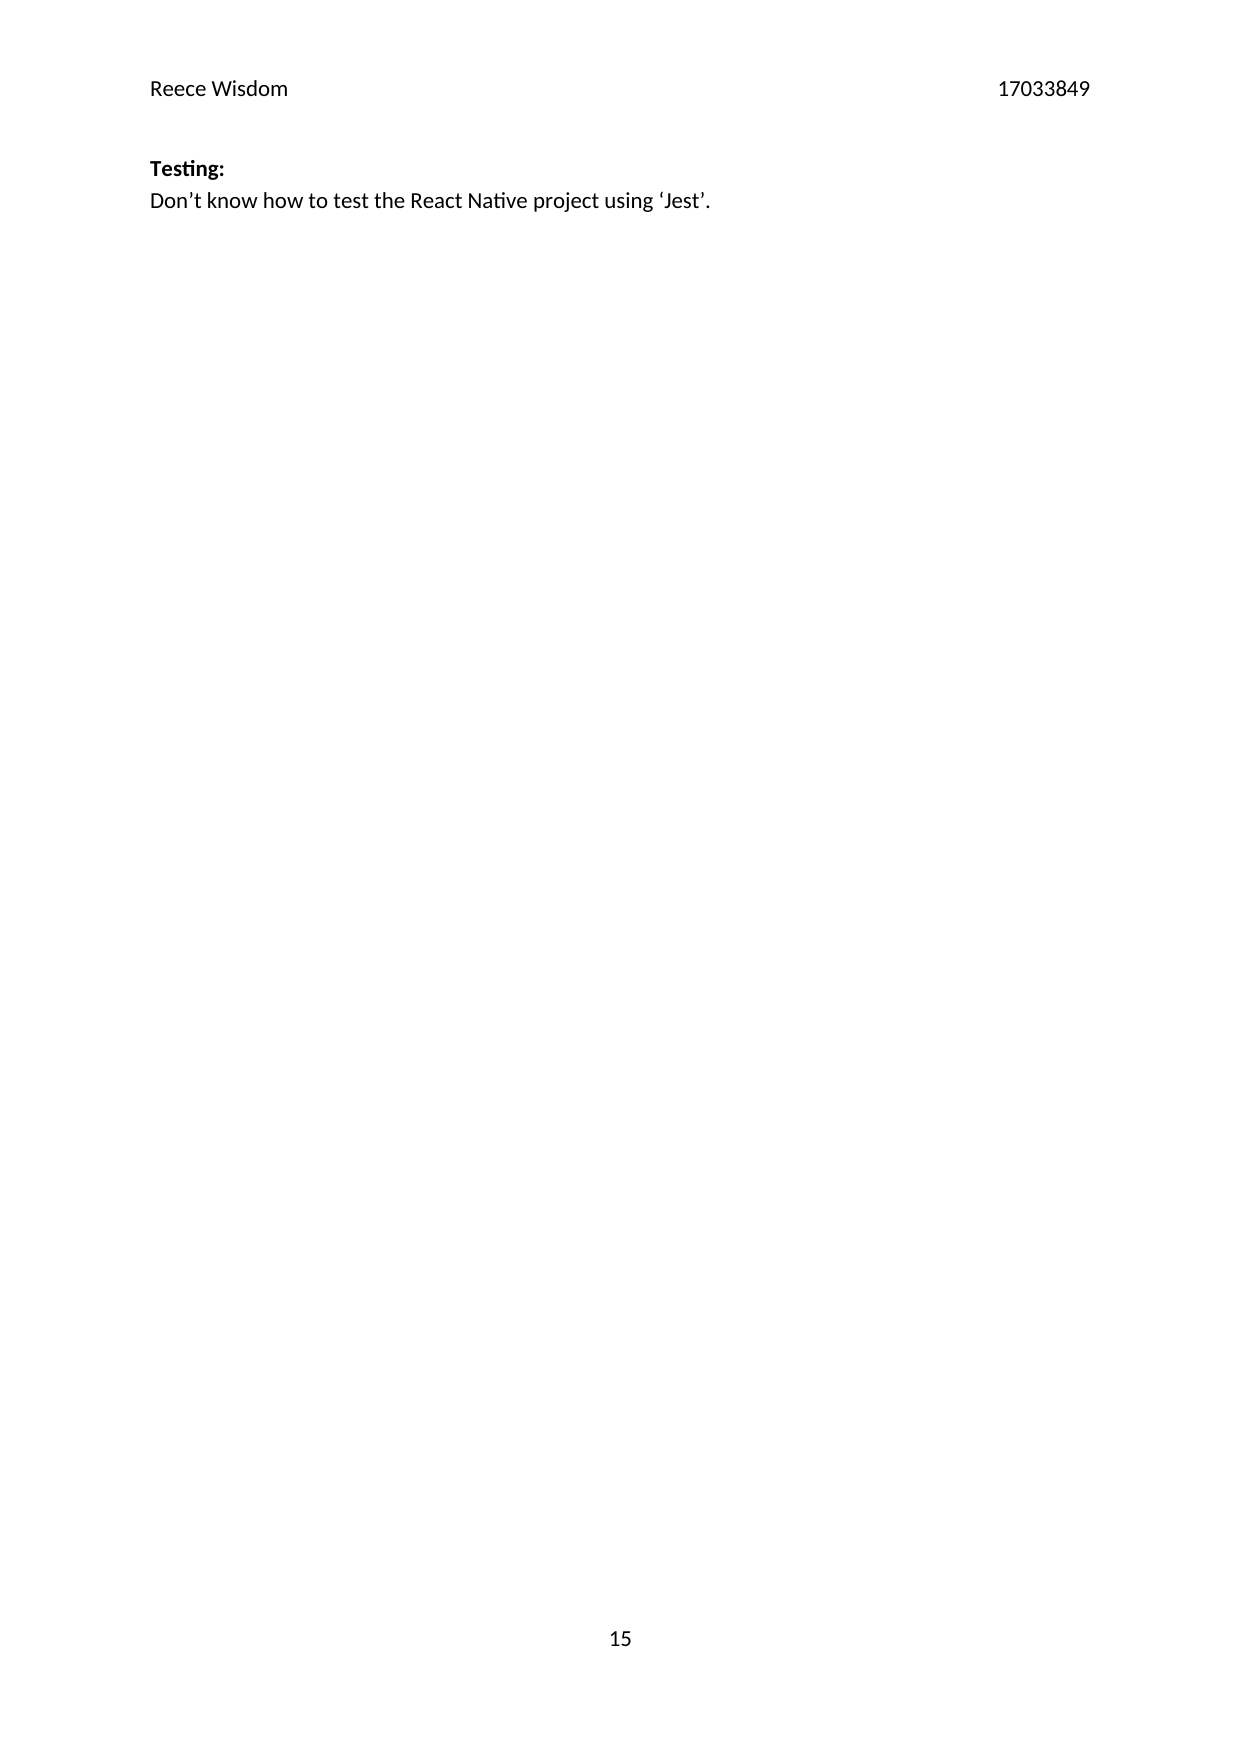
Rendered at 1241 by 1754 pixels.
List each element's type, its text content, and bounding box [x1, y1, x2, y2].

subtitle Testing: [150, 154, 1090, 182]
text Don’t know how to test the React Native project using ‘Jest’. [150, 186, 1090, 214]
